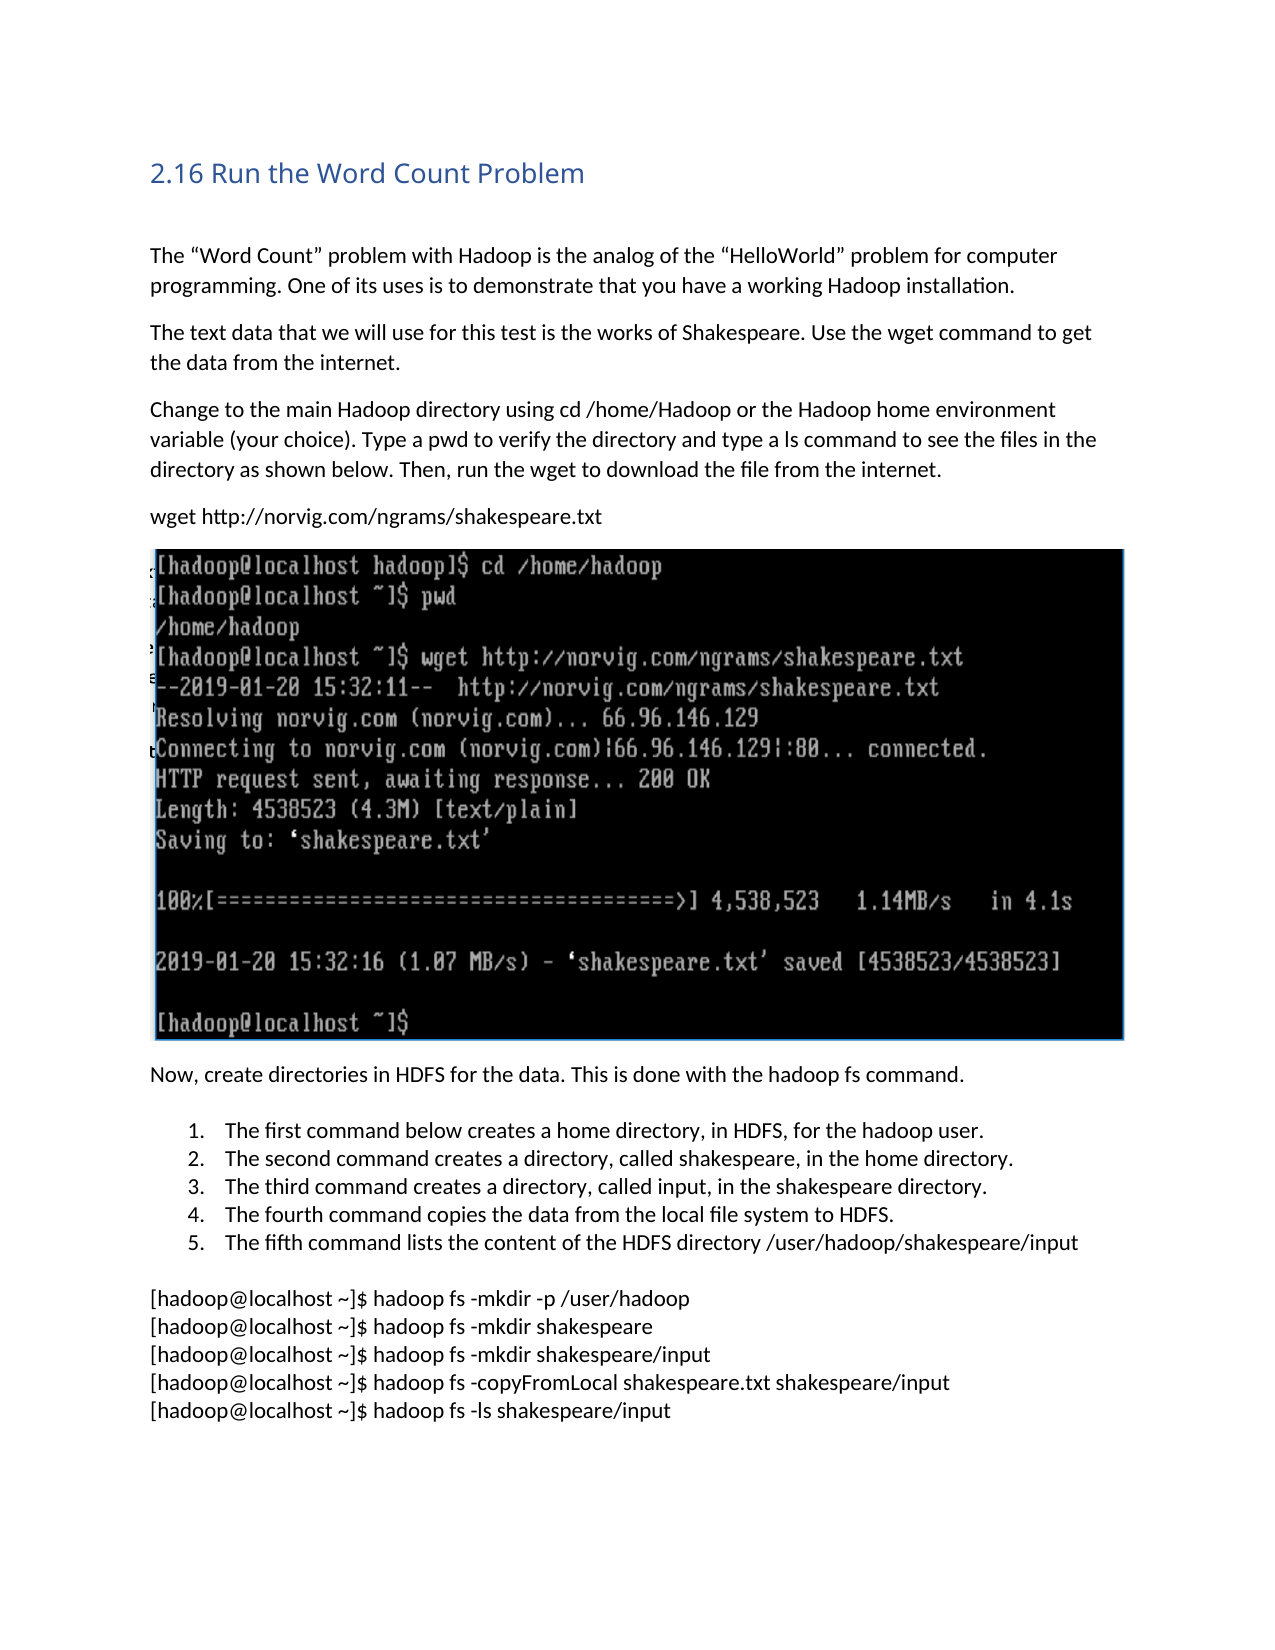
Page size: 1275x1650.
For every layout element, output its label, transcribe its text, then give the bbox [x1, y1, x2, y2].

text wget http://norvig.com/ngrams/shakespeare.txt [150, 502, 1125, 530]
list The first command below creates a home directory, in HDFS, for the hadoop user. [187, 1116, 1125, 1144]
list The second command creates a directory, called shakespeare, in the home directory. [187, 1144, 1125, 1172]
text The text data that we will use for this test is the works of Shakespeare. Use the wget command to get the data from the internet. [150, 318, 1125, 376]
list The fourth command copies the data from the local file system to HDFS. [187, 1200, 1125, 1228]
text [hadoop@localhost ~]$ hadoop fs -ls shakespeare/input [150, 1396, 1125, 1424]
subtitle 2.16 Run the Word Count Problem [150, 154, 1125, 191]
text [hadoop@localhost ~]$ hadoop fs -mkdir shakespeare/input [150, 1340, 1125, 1368]
text Change to the main Hadoop directory using cd /home/Hadoop or the Hadoop home environment variable (your choice). Type a pwd to verify the directory and type a ls command to see the files in the directory as shown below. Then, run the wget to download the file from the internet. [150, 395, 1125, 483]
list The third command creates a directory, called input, in the shakespeare directory. [187, 1172, 1125, 1200]
text [hadoop@localhost ~]$ hadoop fs -mkdir shakespeare [150, 1312, 1125, 1340]
picture [150, 549, 1125, 1041]
list The fifth command lists the content of the HDFS directory /user/hadoop/shakespeare/input [187, 1228, 1125, 1256]
text The “Word Count” problem with Hadoop is the analog of the “HelloWorld” problem for computer programming. One of its uses is to demonstrate that you have a working Hadoop installation. [150, 241, 1125, 299]
text [hadoop@localhost ~]$ hadoop fs -copyFromLocal shakespeare.txt shakespeare/input [150, 1368, 1125, 1396]
text Now, create directories in HDFS for the data. This is done with the hadoop fs command. [150, 1060, 1125, 1088]
text [hadoop@localhost ~]$ hadoop fs -mkdir -p /user/hadoop [150, 1284, 1125, 1312]
